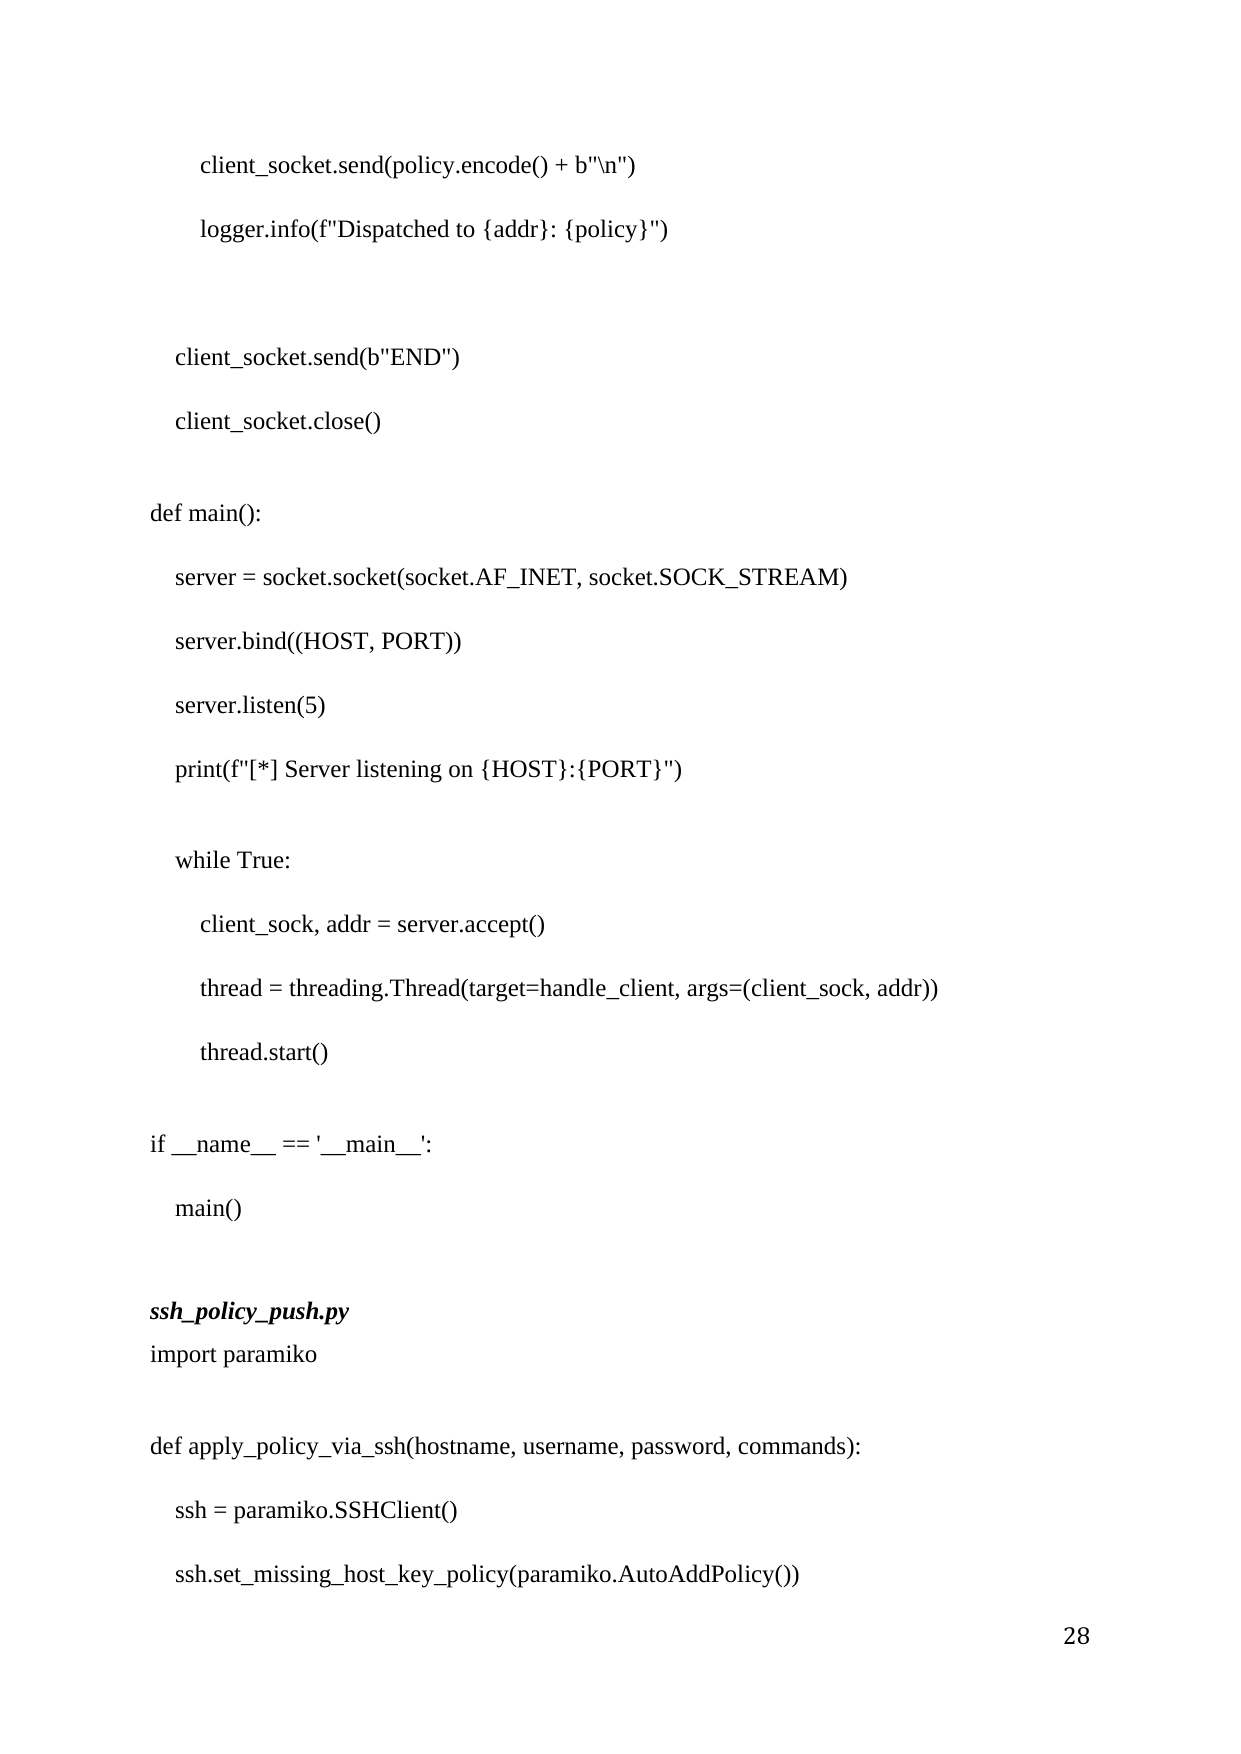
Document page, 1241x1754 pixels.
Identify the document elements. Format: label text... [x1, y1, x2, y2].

text thread = threading.Thread(target=handle_client, args=(client_sock, addr)) [150, 973, 1090, 1002]
subtitle ssh_policy_push.py [150, 1296, 1090, 1325]
text print(f"[*] Server listening on {HOST}:{PORT}") [150, 754, 1090, 782]
text while True: [150, 846, 1090, 874]
text server.listen(5) [150, 690, 1090, 718]
text client_socket.send(b"END") [150, 342, 1090, 371]
text server = socket.socket(socket.AF_INET, socket.SOCK_STREAM) [150, 562, 1090, 591]
text client_socket.send(policy.encode() + b"\n") [150, 150, 1090, 179]
text server.bind((HOST, PORT)) [150, 626, 1090, 654]
text def apply_policy_via_ssh(hostname, username, password, commands): [150, 1431, 1090, 1460]
text ssh.set_missing_host_key_policy(paramiko.AutoAddPolicy()) [150, 1559, 1090, 1588]
text main() [150, 1193, 1090, 1222]
text logger.info(f"Dispatched to {addr}: {policy}") [150, 214, 1090, 243]
text import paramiko [150, 1339, 1090, 1368]
text client_sock, addr = server.accept() [150, 909, 1090, 938]
text client_socket.close() [150, 406, 1090, 434]
text thread.start() [150, 1037, 1090, 1066]
text ssh = paramiko.SSHClient() [150, 1495, 1090, 1524]
text if __name__ == '__main__': [150, 1129, 1090, 1158]
text def main(): [150, 498, 1090, 527]
